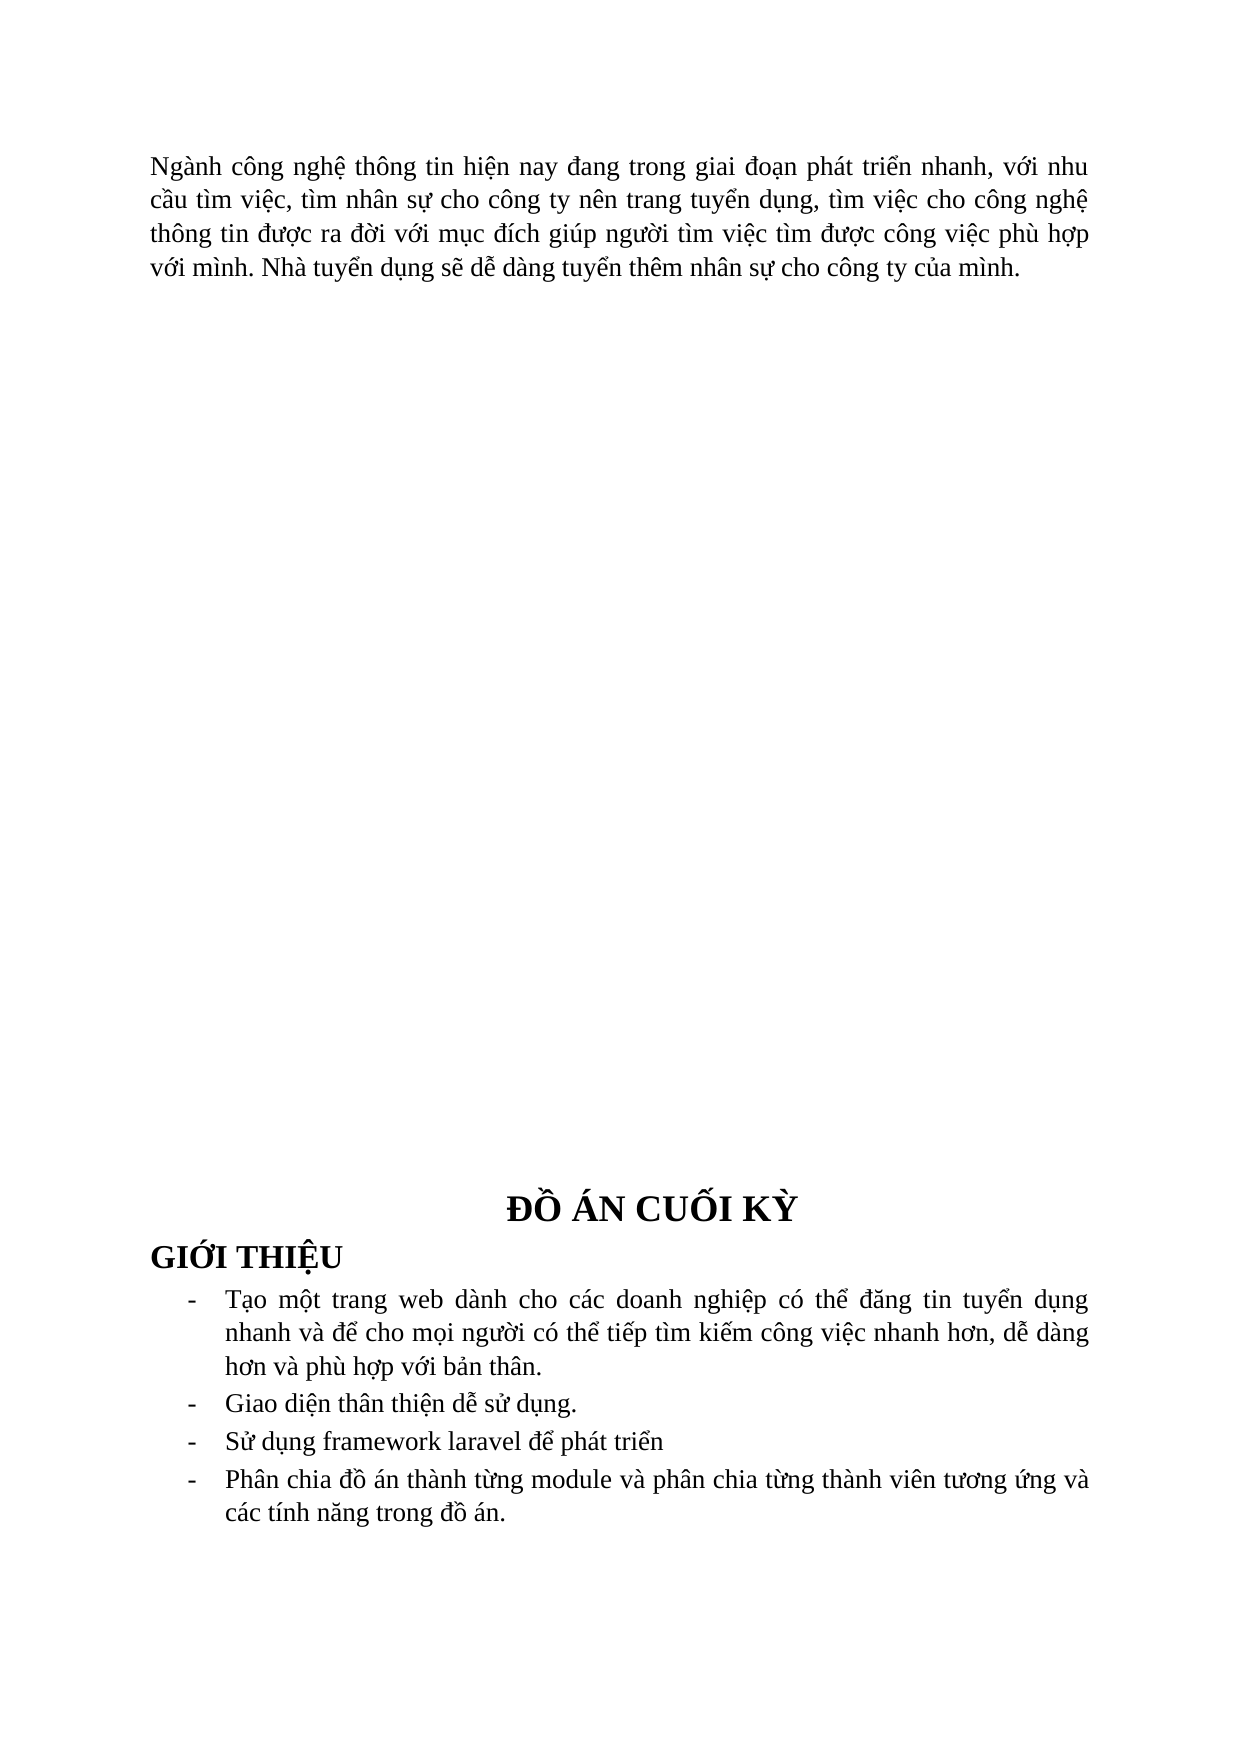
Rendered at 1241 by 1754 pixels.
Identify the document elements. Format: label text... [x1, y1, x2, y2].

subtitle GIỚI THIỆU [150, 1237, 1090, 1276]
subtitle Phân chia đồ án thành từng module và phân chia từng thành viên tương ứng và các tính năng trong đồ án. [187, 1463, 1090, 1528]
subtitle Giao diện thân thiện dễ sử dụng. [187, 1387, 1090, 1419]
subtitle Sử dụng framework laravel để phát triển [187, 1425, 1090, 1456]
subtitle ĐỒ ÁN CUỐI KỲ [150, 1186, 1090, 1229]
text Ngành công nghệ thông tin hiện nay đang trong giai đoạn phát triển nhanh, với nhu cầu tìm việc, tìm nhân sự cho công ty nên trang tuyển dụng, tìm việc cho công nghệ thông tin được ra đời với mục đích giúp người tìm việc tìm được công việc phù hợp với mình. Nhà tuyển dụng sẽ dễ dàng tuyển thêm nhân sự cho công ty của mình. [150, 150, 1090, 282]
subtitle Tạo một trang web dành cho các doanh nghiệp có thể đăng tin tuyển dụng nhanh và để cho mọi người có thể tiếp tìm kiếm công việc nhanh hơn, dễ dàng hơn và phù hợp với bản thân. [187, 1283, 1090, 1381]
